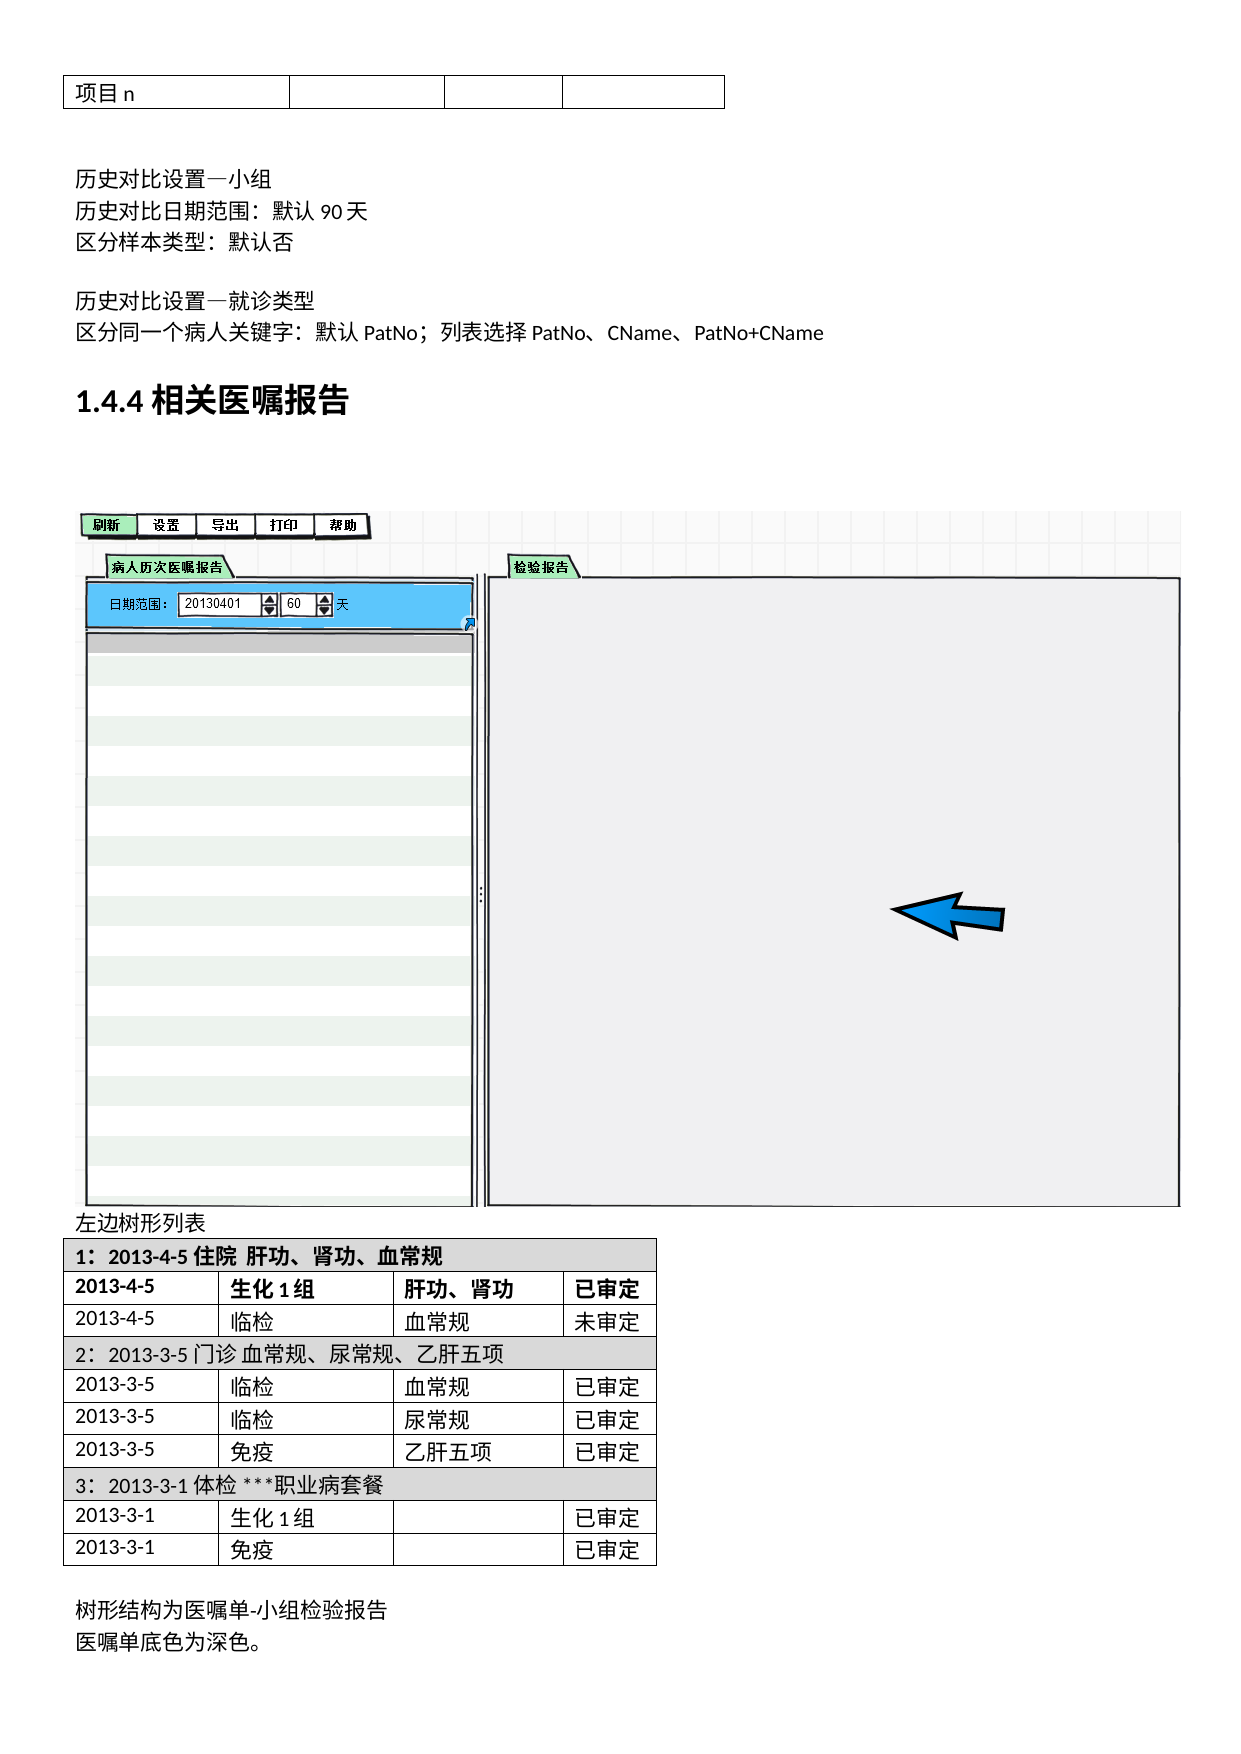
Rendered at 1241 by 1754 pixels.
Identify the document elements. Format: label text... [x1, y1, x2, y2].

table_cell 已审定 [564, 1534, 656, 1565]
table_cell 已审定 [564, 1435, 656, 1467]
table_cell 2013-3-5 [64, 1403, 218, 1434]
table_cell 血常规 [394, 1305, 563, 1336]
text 区分样本类型：默认否 [75, 225, 1165, 257]
table_cell 2013-4-5 [64, 1305, 218, 1336]
text 历史对比日期范围：默认90天 [75, 194, 1165, 225]
table_cell 已审定 [564, 1272, 656, 1303]
subtitle 相关医嘱报告 [75, 374, 1165, 422]
table_cell [290, 76, 444, 108]
text 历史对比设置—小组 [75, 162, 1165, 194]
table_cell [394, 1534, 563, 1565]
table_cell 2013-3-5 [64, 1435, 218, 1467]
table_cell 生化1组 [219, 1501, 393, 1532]
table_cell 3：2013-3-1 体检 ***职业病套餐 [64, 1468, 656, 1500]
text 区分同一个病人关键字：默认PatNo；列表选择PatNo、CName、PatNo+CName [75, 315, 1165, 347]
table_cell [563, 76, 724, 108]
table_header 1：2013-4-5 住院 肝功、肾功、血常规 [64, 1239, 656, 1271]
table_cell [394, 1501, 563, 1532]
table_cell 2013-4-5 [64, 1272, 218, 1303]
table_cell 临检 [219, 1305, 393, 1336]
table_cell 2013-3-5 [64, 1370, 218, 1402]
table_cell 临检 [219, 1403, 393, 1434]
table_cell 2：2013-3-5 门诊 血常规、尿常规、乙肝五项 [64, 1337, 656, 1369]
text 历史对比设置—就诊类型 [75, 284, 1165, 315]
table_cell 已审定 [564, 1370, 656, 1402]
table_cell 生化1组 [219, 1272, 393, 1303]
table_cell 2013-3-1 [64, 1501, 218, 1532]
table_cell 已审定 [564, 1501, 656, 1532]
table_cell 血常规 [394, 1370, 563, 1402]
table_cell 已审定 [564, 1403, 656, 1434]
text 医嘱单底色为深色。 [75, 1624, 1165, 1656]
table_cell 未审定 [564, 1305, 656, 1336]
table_cell 免疫 [219, 1435, 393, 1467]
table_cell 乙肝五项 [394, 1435, 563, 1467]
table_cell 尿常规 [394, 1403, 563, 1434]
picture [75, 511, 1182, 1207]
table_cell 免疫 [219, 1534, 393, 1565]
table_cell 项目n [64, 76, 289, 108]
table_cell 肝功、肾功 [394, 1272, 563, 1303]
table_cell 2013-3-1 [64, 1534, 218, 1565]
text 树形结构为医嘱单-小组检验报告 [75, 1593, 1165, 1624]
table_cell [445, 76, 562, 108]
text 左边树形列表 [75, 1207, 1165, 1238]
table_cell 临检 [219, 1370, 393, 1402]
